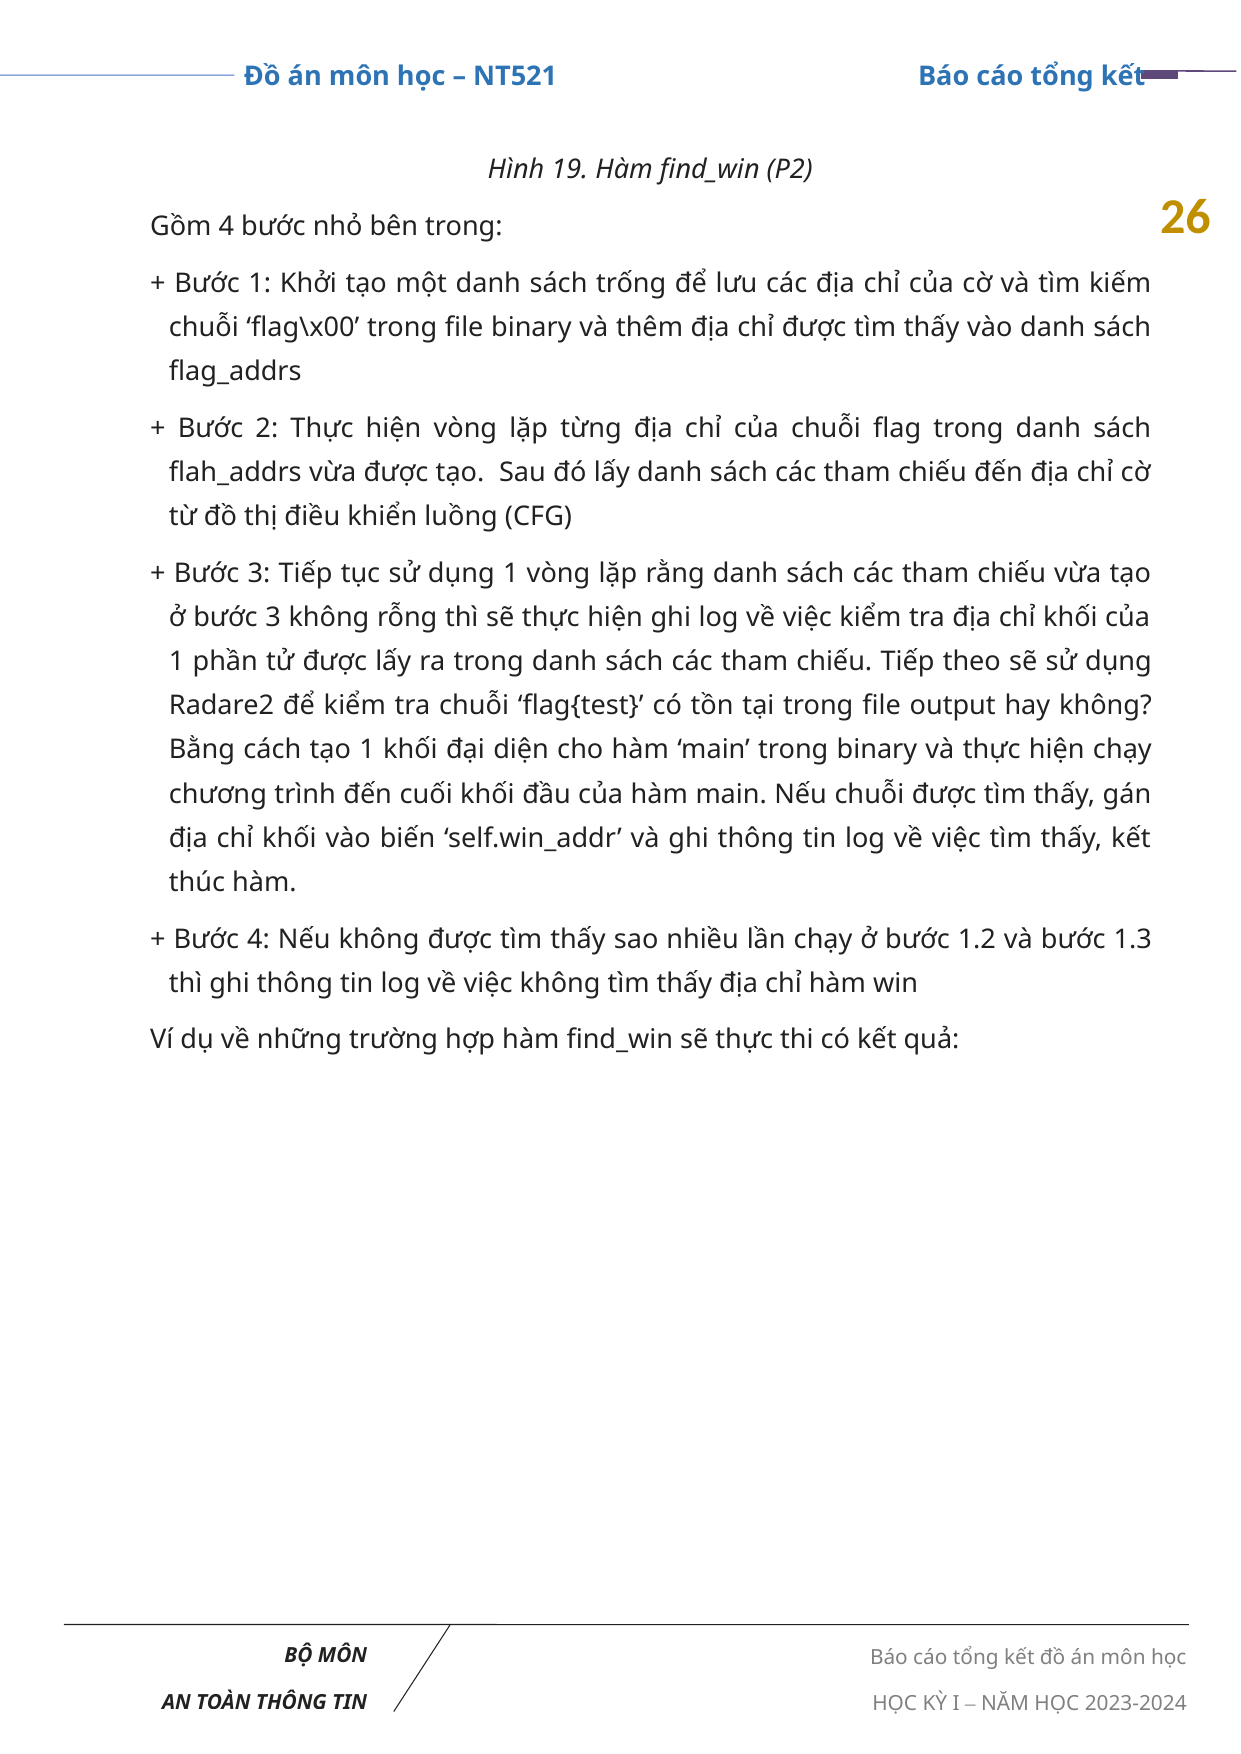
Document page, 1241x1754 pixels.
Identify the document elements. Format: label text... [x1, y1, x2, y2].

list + Bước 2: Thực hiện vòng lặp từng địa chỉ của chuỗi flag trong danh sách flah_addrs vừa được tạo. Sau đó lấy danh sách các tham chiếu đến địa chỉ cờ từ đồ thị điều khiển luồng (CFG) [150, 408, 1153, 533]
list + Bước 3: Tiếp tục sử dụng 1 vòng lặp rằng danh sách các tham chiếu vừa tạo ở bước 3 không rỗng thì sẽ thực hiện ghi log về việc kiểm tra địa chỉ khối của 1 phần tử được lấy ra trong danh sách các tham chiếu. Tiếp theo sẽ sử dụng Radare2 để kiểm tra chuỗi ‘flag{test}’ có tồn tại trong file output hay không? Bằng cách tạo 1 khối đại diện cho hàm ‘main’ trong binary và thực hiện chạy chương trình đến cuối khối đầu của hàm main. Nếu chuỗi được tìm thấy, gán địa chỉ khối vào biến ‘self.win_addr’ và ghi thông tin log về việc tìm thấy, kết thúc hàm. [150, 553, 1153, 899]
list Gồm 4 bước nhỏ bên trong: [150, 207, 1153, 243]
list + Bước 4: Nếu không được tìm thấy sao nhiều lần chạy ở bước 1.2 và bước 1.3 thì ghi thông tin log về việc không tìm thấy địa chỉ hàm win [150, 919, 1153, 1000]
list Ví dụ về những trường hợp hàm find_win sẽ thực thi có kết quả: [150, 1020, 1153, 1057]
list + Bước 1: Khởi tạo một danh sách trống để lưu các địa chỉ của cờ và tìm kiếm chuỗi ‘flag\x00’ trong file binary và thêm địa chỉ được tìm thấy vào danh sách flag_addrs [150, 263, 1153, 388]
text Hàm find_win (P2) [150, 150, 1153, 187]
